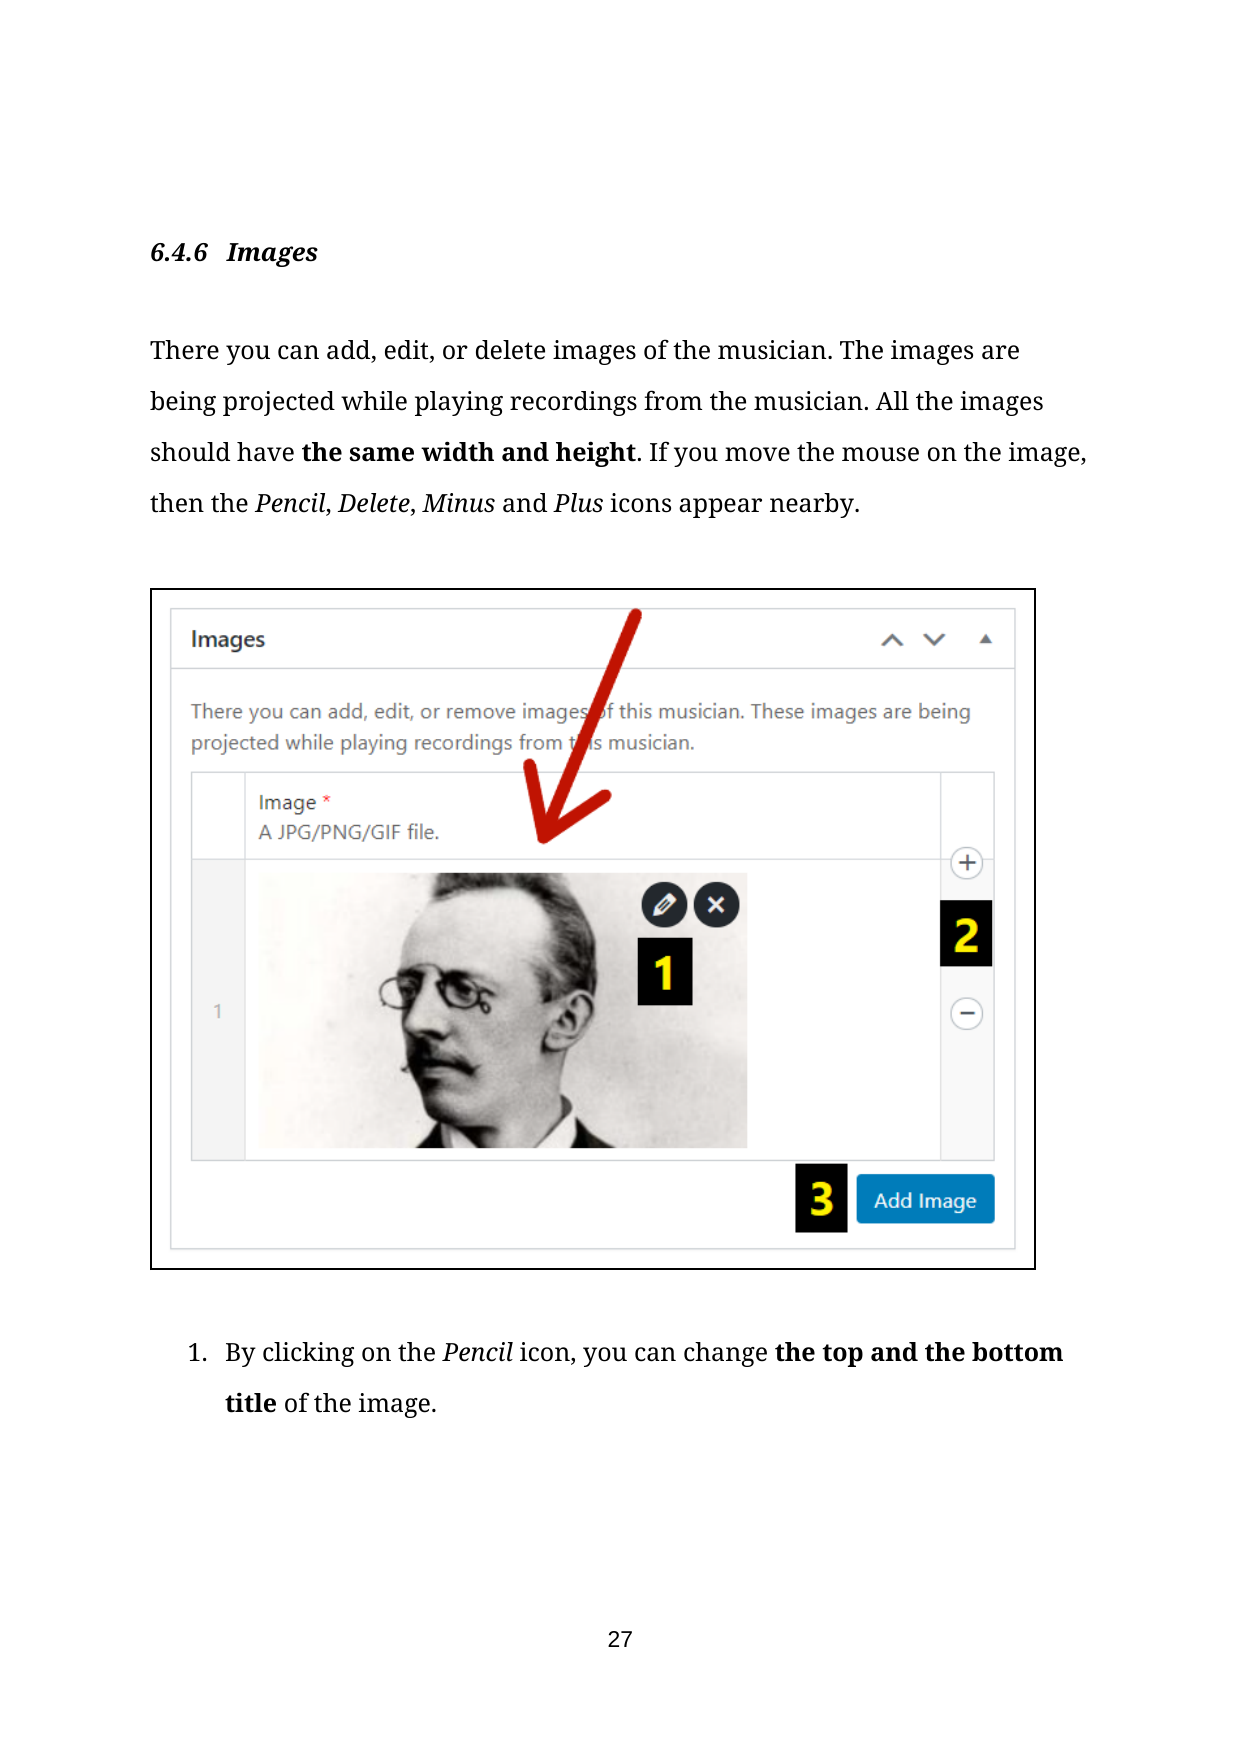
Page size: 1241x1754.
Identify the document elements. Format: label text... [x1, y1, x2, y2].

list By clicking on the Pencil icon, you can change the top and the bottom title of the image. [187, 1334, 1090, 1419]
text There you can add, edit, or delete images of the musician. The images are being projected while playing recordings from the musician. All the images should have the same width and height. If you move the mouse on the image, then the Pencil, Delete, Minus and Plus icons appear nearby. [150, 333, 1090, 520]
picture [152, 590, 1034, 1268]
subtitle 6.4.6 Images [150, 234, 1090, 268]
